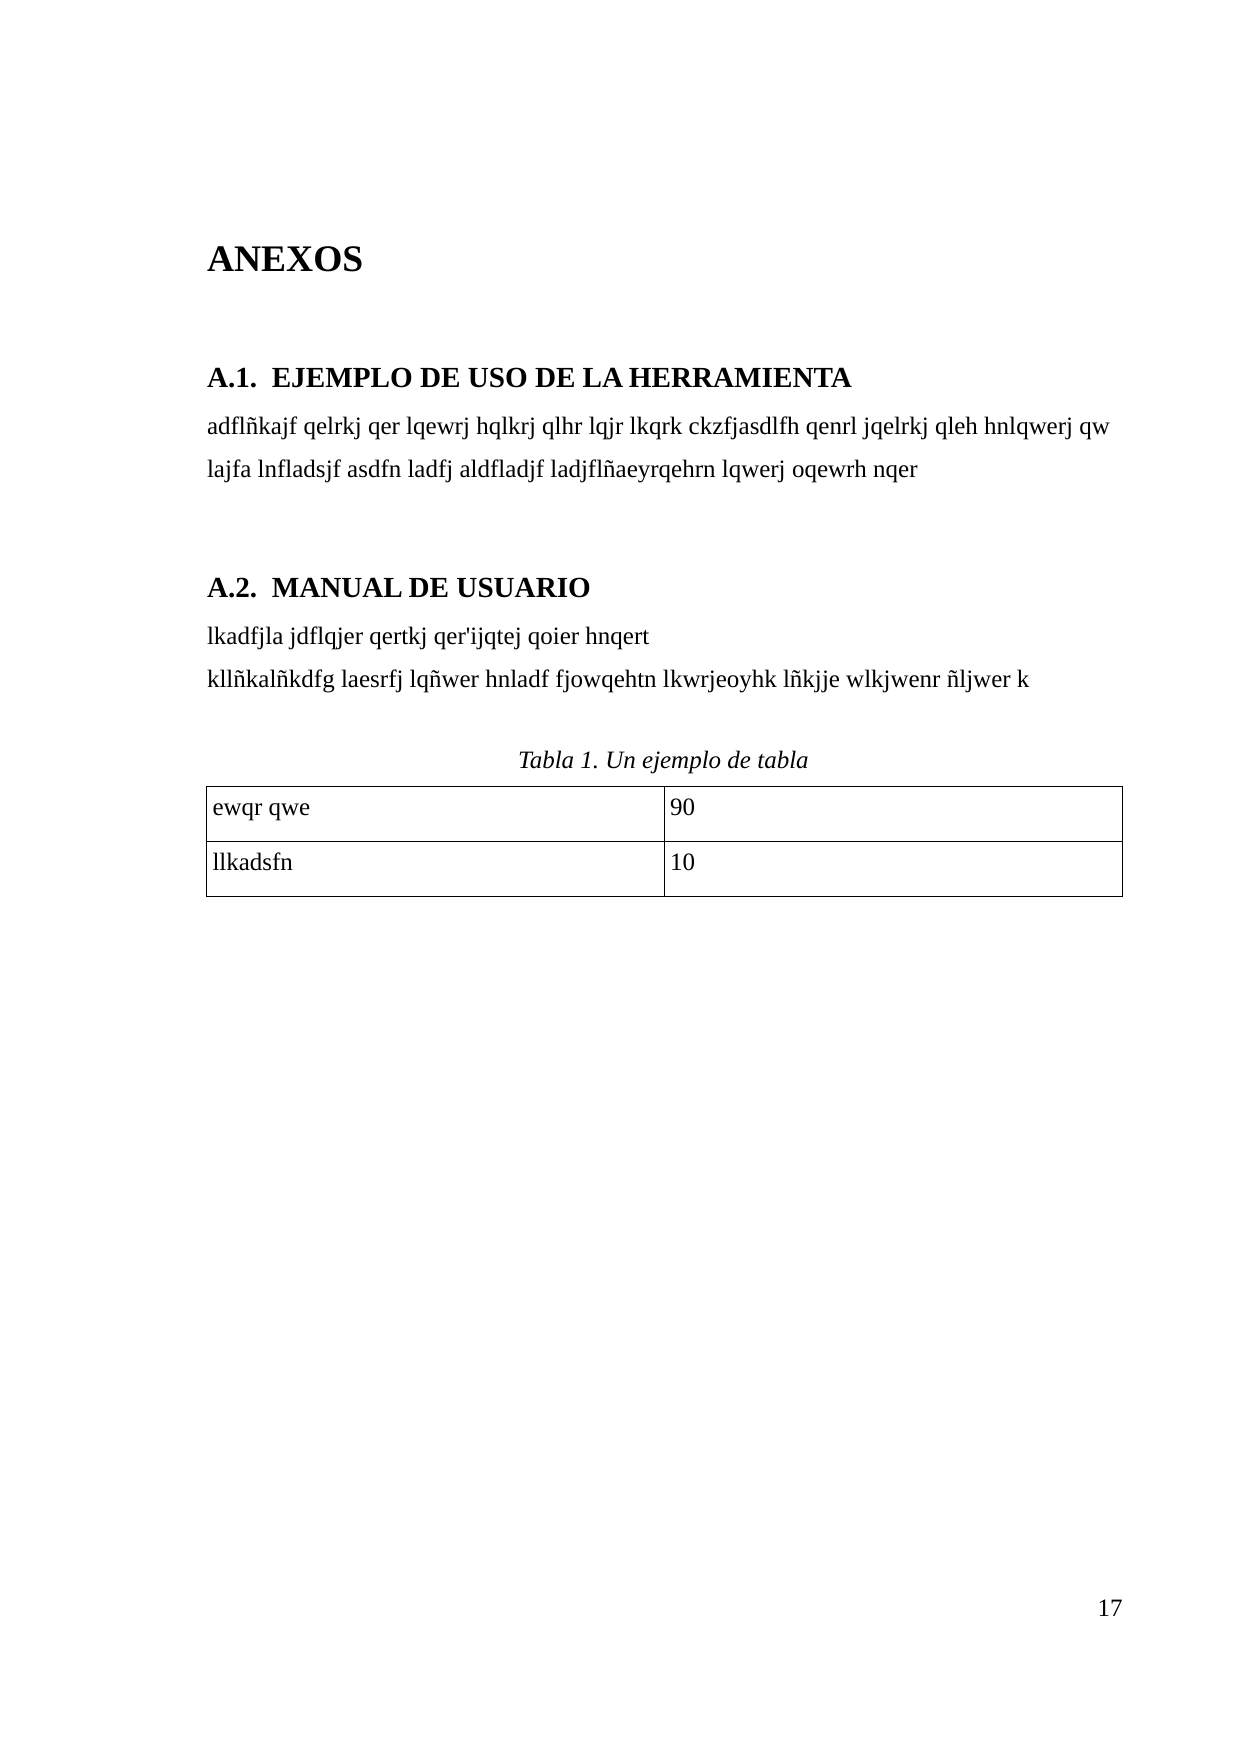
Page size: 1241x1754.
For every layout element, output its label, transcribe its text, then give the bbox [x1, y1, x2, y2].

text lajfa lnfladsjf asdfn ladfj aldfladjf ladjflñaeyrqehrn lqwerj oqewrh nqer [207, 454, 1122, 483]
text kllñkalñkdfg laesrfj lqñwer hnladf fjowqehtn lkwrjeoyhk lñkjje wlkjwenr ñljwer k [207, 664, 1122, 693]
text Un ejemplo de tabla [207, 745, 1122, 774]
text Anexos [207, 236, 1122, 279]
table_cell 10 [665, 842, 1122, 896]
table_header ewqr qwe [207, 787, 664, 841]
text Manual de usuario [207, 570, 1122, 603]
table_cell llkadsfn [207, 842, 664, 896]
table_header 90 [665, 787, 1122, 841]
text adflñkajf qelrkj qer lqewrj hqlkrj qlhr lqjr lkqrk ckzfjasdlfh qenrl jqelrkj qleh hnlqwerj qw [207, 411, 1122, 440]
text lkadfjla jdflqjer qertkj qer'ijqtej qoier hnqert [207, 621, 1122, 650]
text Ejemplo de uso de la herramienta [207, 360, 1122, 393]
